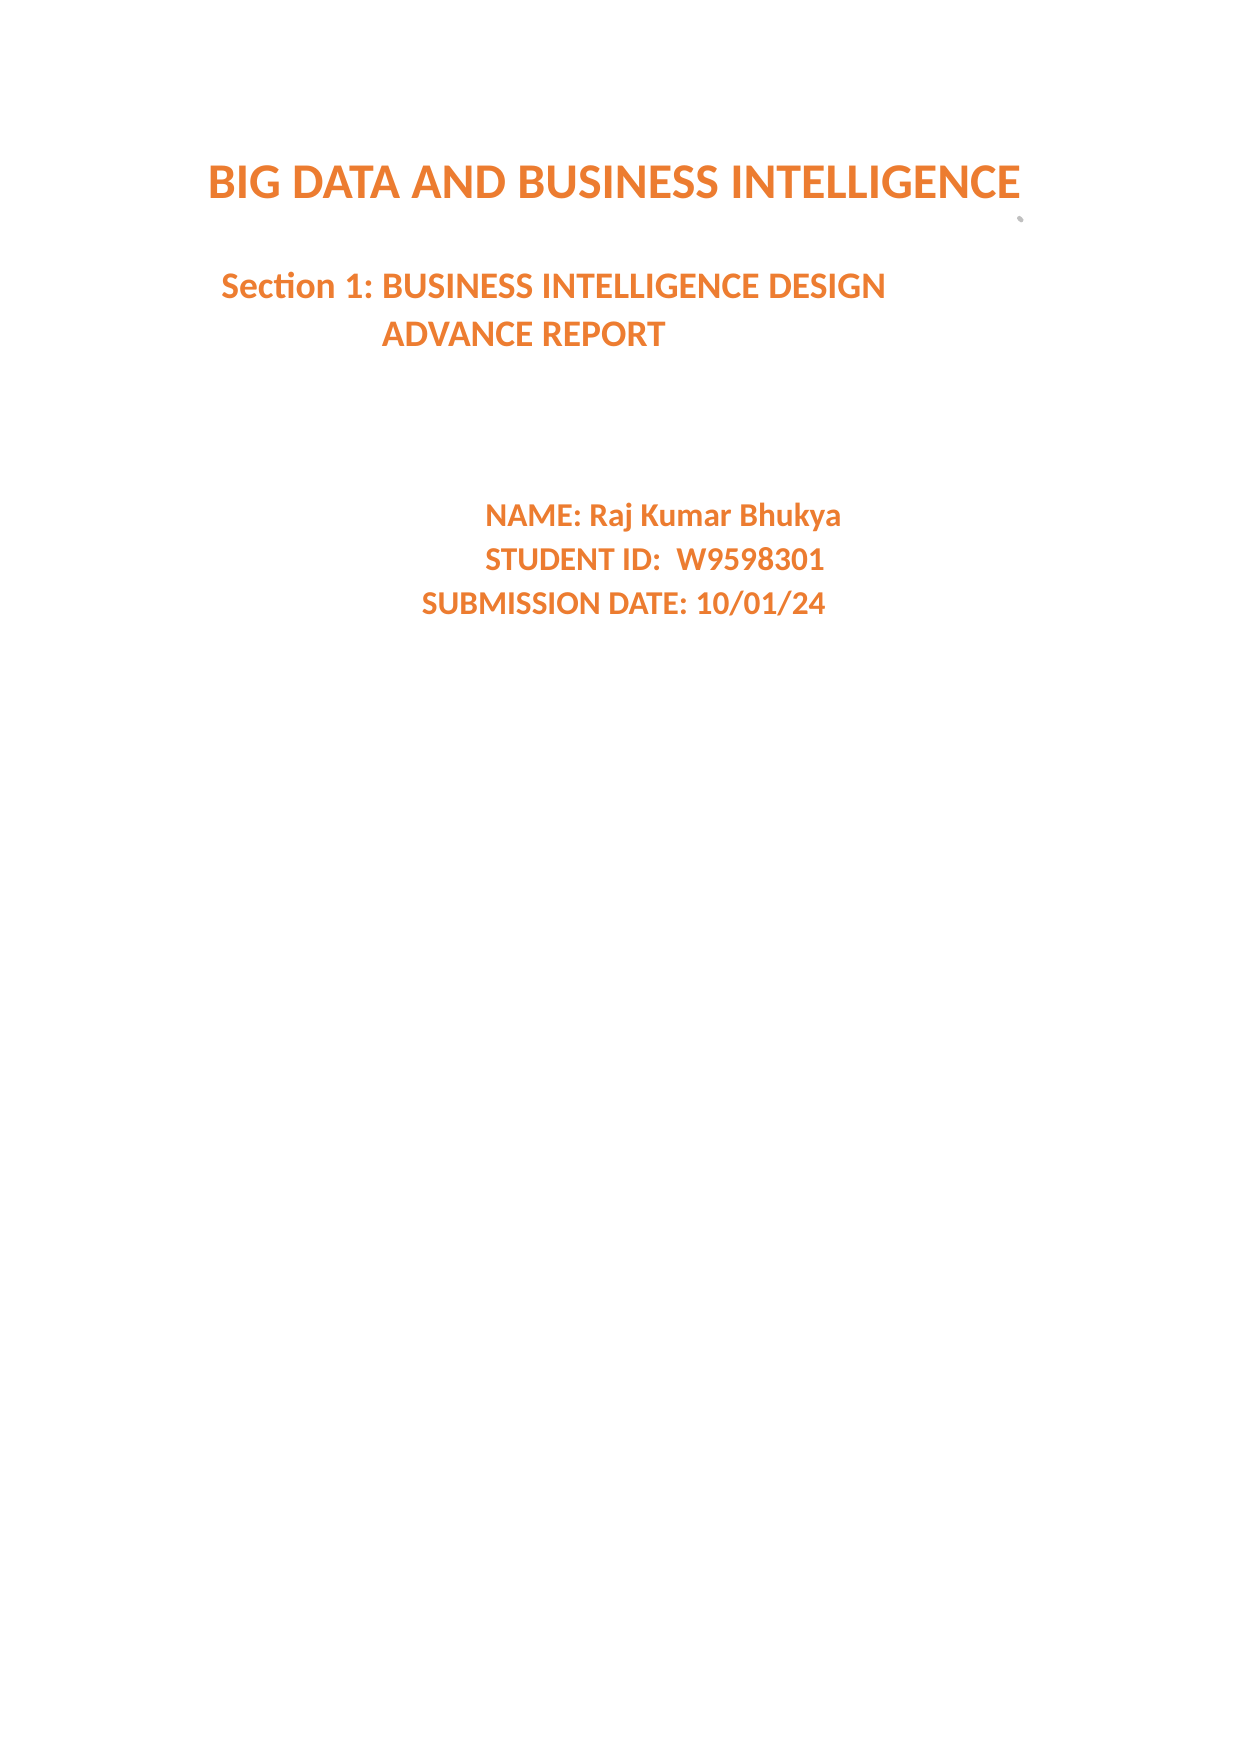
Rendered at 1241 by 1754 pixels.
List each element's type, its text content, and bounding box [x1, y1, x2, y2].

text NAME: Raj Kumar Bhukya [485, 494, 878, 535]
text BIG DATA AND BUSINESS INTELLIGENCE [150, 150, 1021, 211]
text SUBMISSION DATE: 10/01/24 [157, 582, 1090, 623]
text ADVANCE REPORT [179, 310, 1083, 356]
text STUDENT ID: W9598301 [485, 538, 878, 579]
text Section 1: BUSINESS INTELLIGENCE DESIGN [179, 262, 1083, 308]
